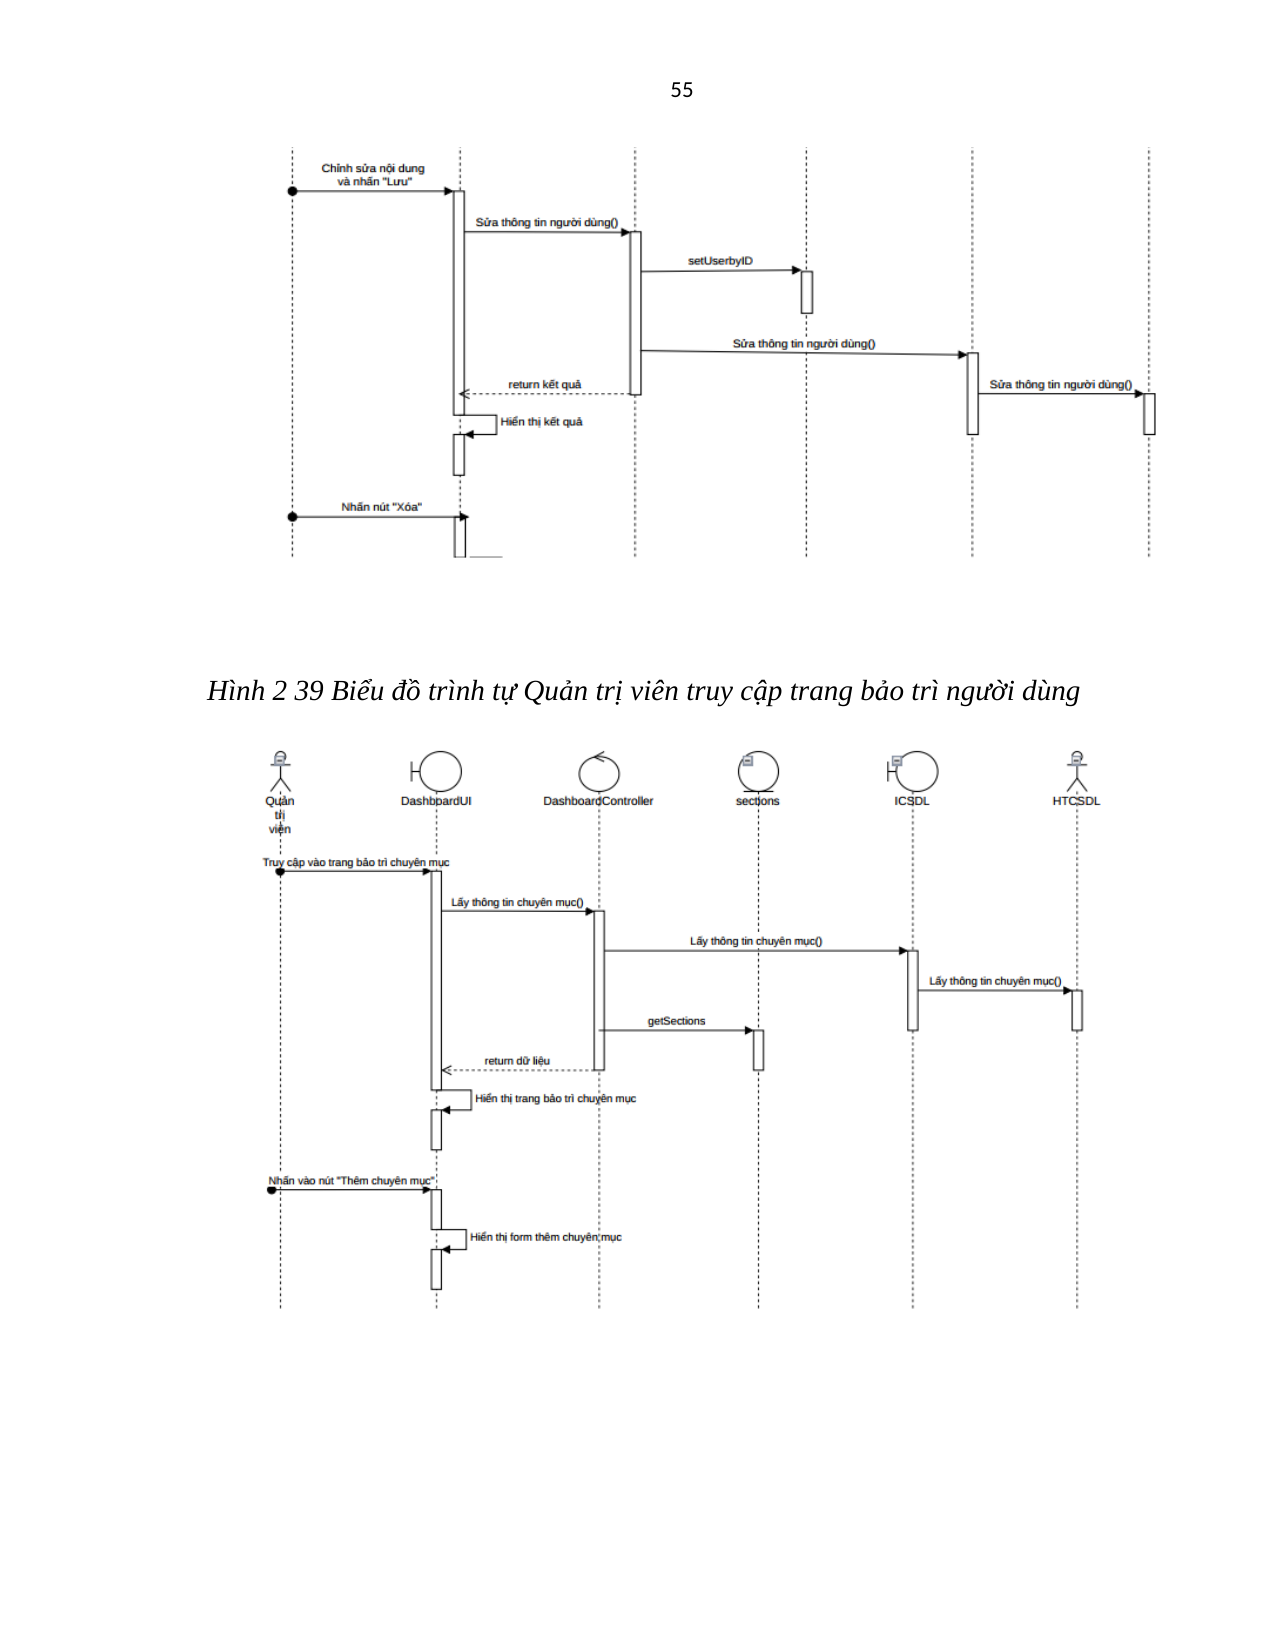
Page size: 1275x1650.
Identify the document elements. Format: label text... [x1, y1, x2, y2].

text Hình 2 39 Biểu đồ trình tự Quản trị viên truy cập trang bảo trì người dùng [207, 673, 1157, 707]
picture [206, 744, 1182, 1309]
picture [206, 147, 1234, 643]
